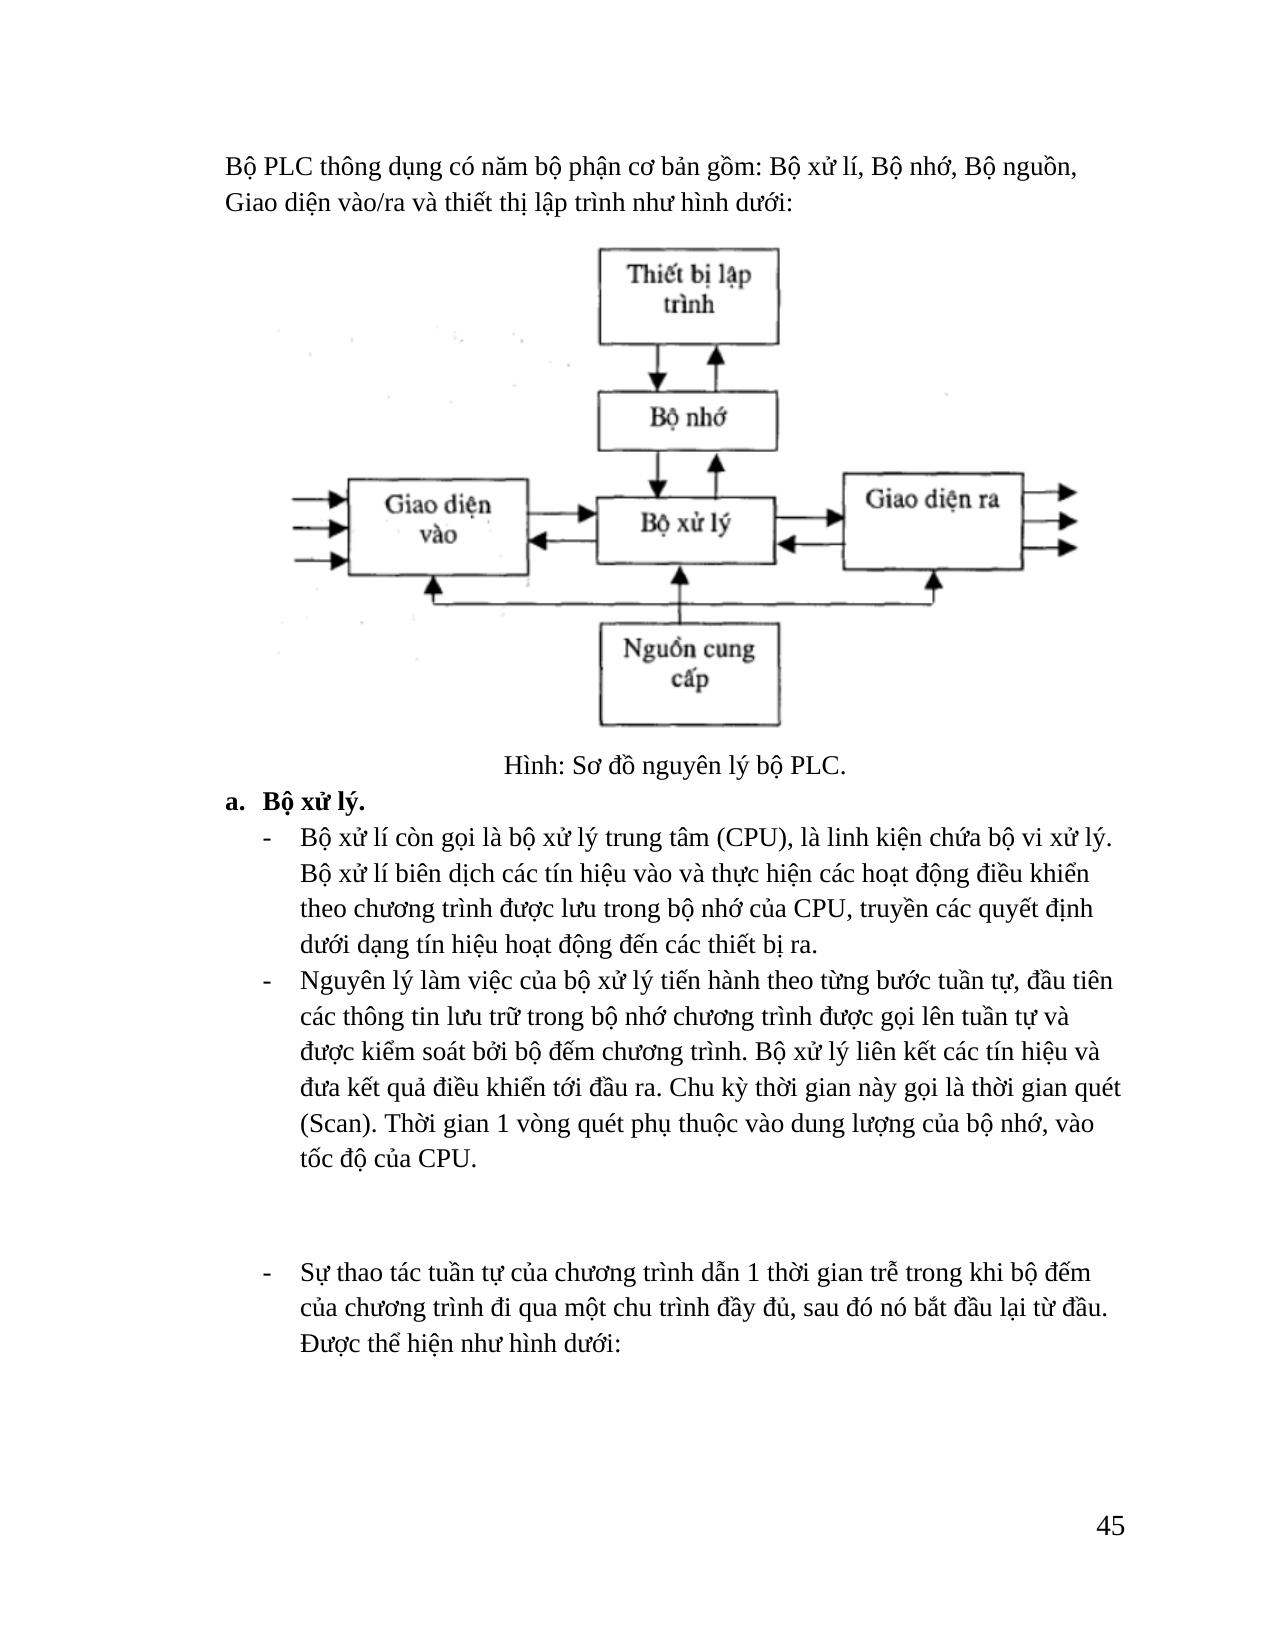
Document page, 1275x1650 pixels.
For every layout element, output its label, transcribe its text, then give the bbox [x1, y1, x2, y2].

list Nguyên lý làm việc của bộ xử lý tiến hành theo từng bước tuần tự, đầu tiên các thông tin lưu trữ trong bộ nhớ chương trình được gọi lên tuần tự và được kiểm soát bởi bộ đếm chương trình. Bộ xử lý liên kết các tín hiệu và đưa kết quả điều khiển tới đầu ra. Chu kỳ thời gian này gọi là thời gian quét (Scan). Thời gian 1 vòng quét phụ thuộc vào dung lượng của bộ nhớ, vào tốc độ của CPU. [262, 964, 1125, 1174]
list Hình: Sơ đồ nguyên lý bộ PLC. [225, 749, 1125, 781]
picture [253, 221, 1097, 745]
list Bộ xử lí còn gọi là bộ xử lý trung tâm (CPU), là linh kiện chứa bộ vi xử lý. Bộ xử lí biên dịch các tín hiệu vào và thực hiện các hoạt động điều khiển theo chương trình được lưu trong bộ nhớ của CPU, truyền các quyết định dưới dạng tín hiệu hoạt động đến các thiết bị ra. [262, 821, 1125, 959]
list Sự thao tác tuần tự của chương trình dẫn 1 thời gian trễ trong khi bộ đếm của chương trình đi qua một chu trình đầy đủ, sau đó nó bắt đầu lại từ đầu. Được thể hiện như hình dưới: [262, 1256, 1125, 1358]
list Bộ PLC thông dụng có năm bộ phận cơ bản gồm: Bộ xử lí, Bộ nhớ, Bộ nguồn, Giao diện vào/ra và thiết thị lập trình như hình dưới: [225, 150, 1125, 217]
list Bộ xử lý. [225, 785, 1125, 816]
